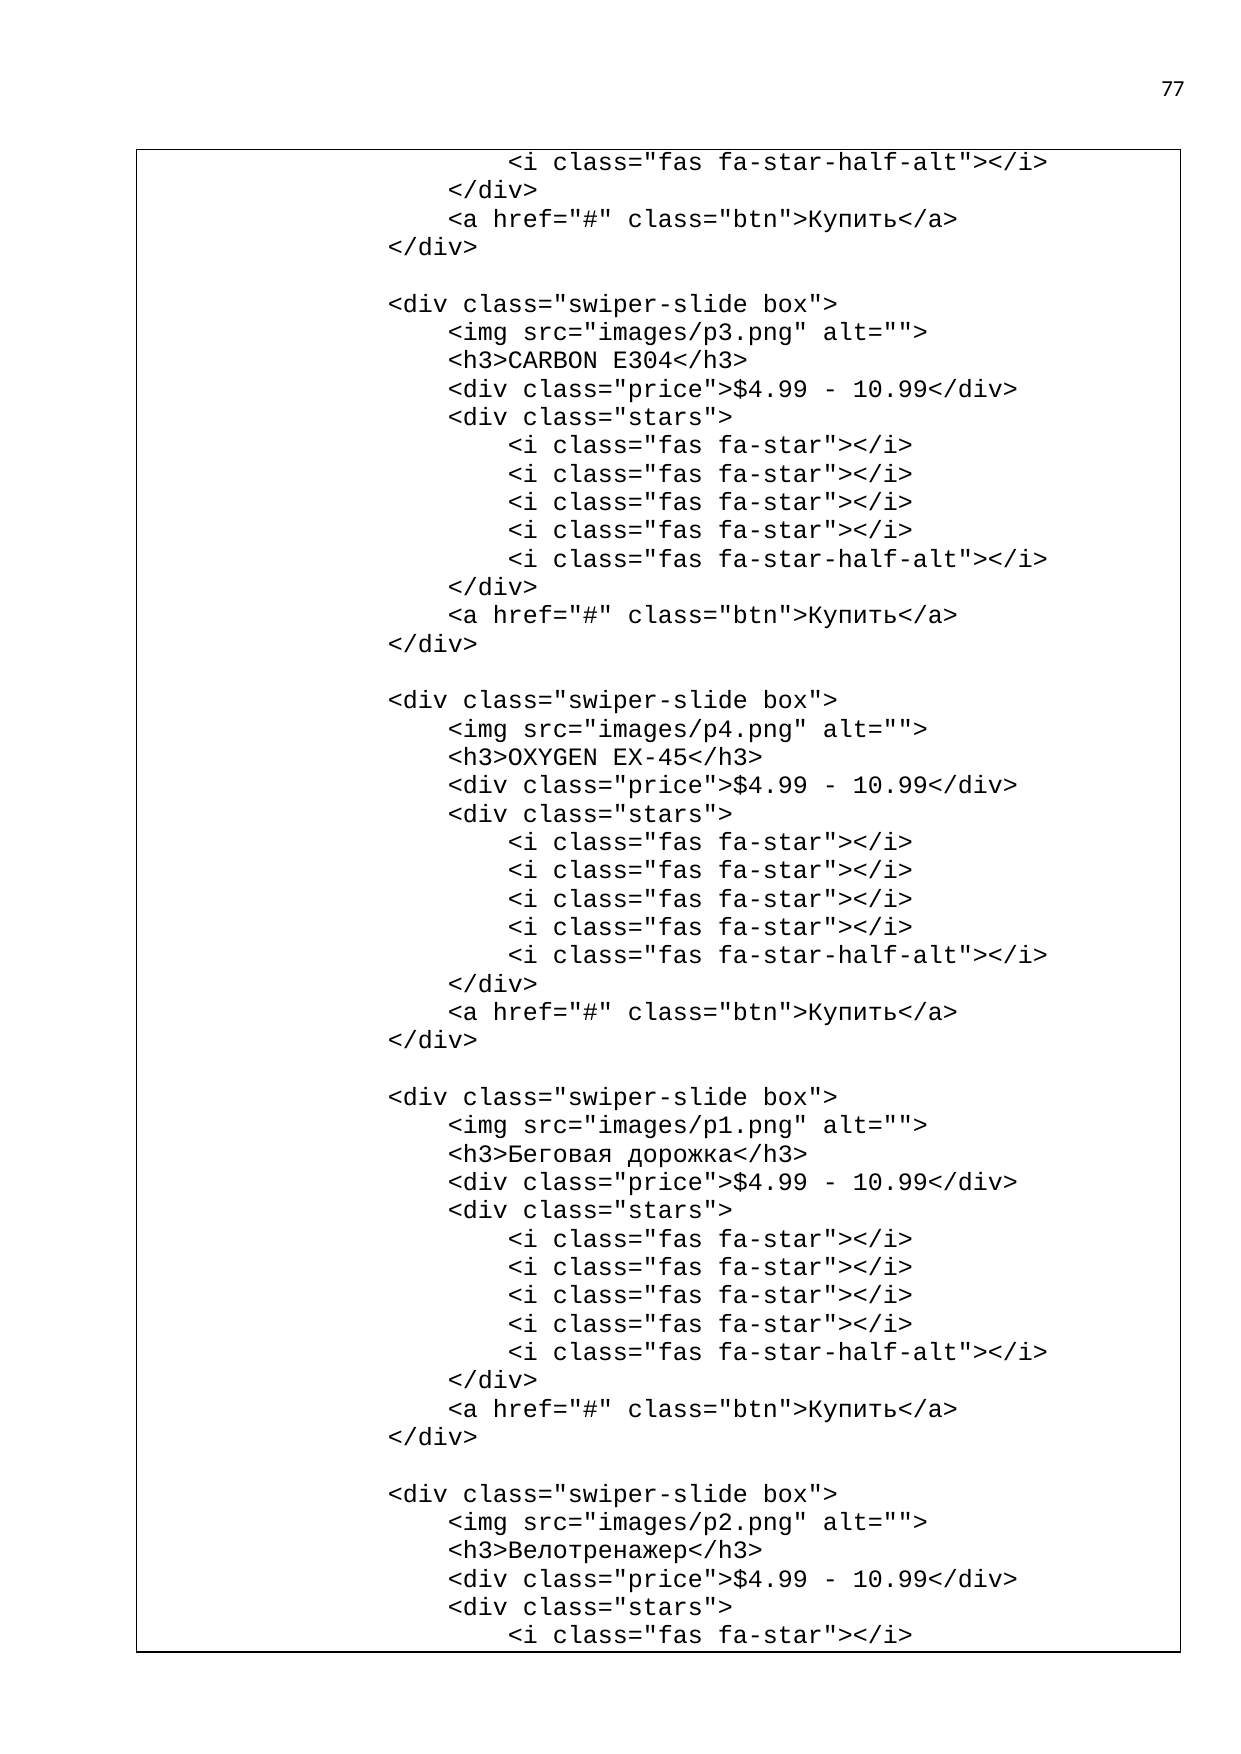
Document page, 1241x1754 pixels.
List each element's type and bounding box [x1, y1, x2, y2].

table_header [137, 150, 1180, 1651]
